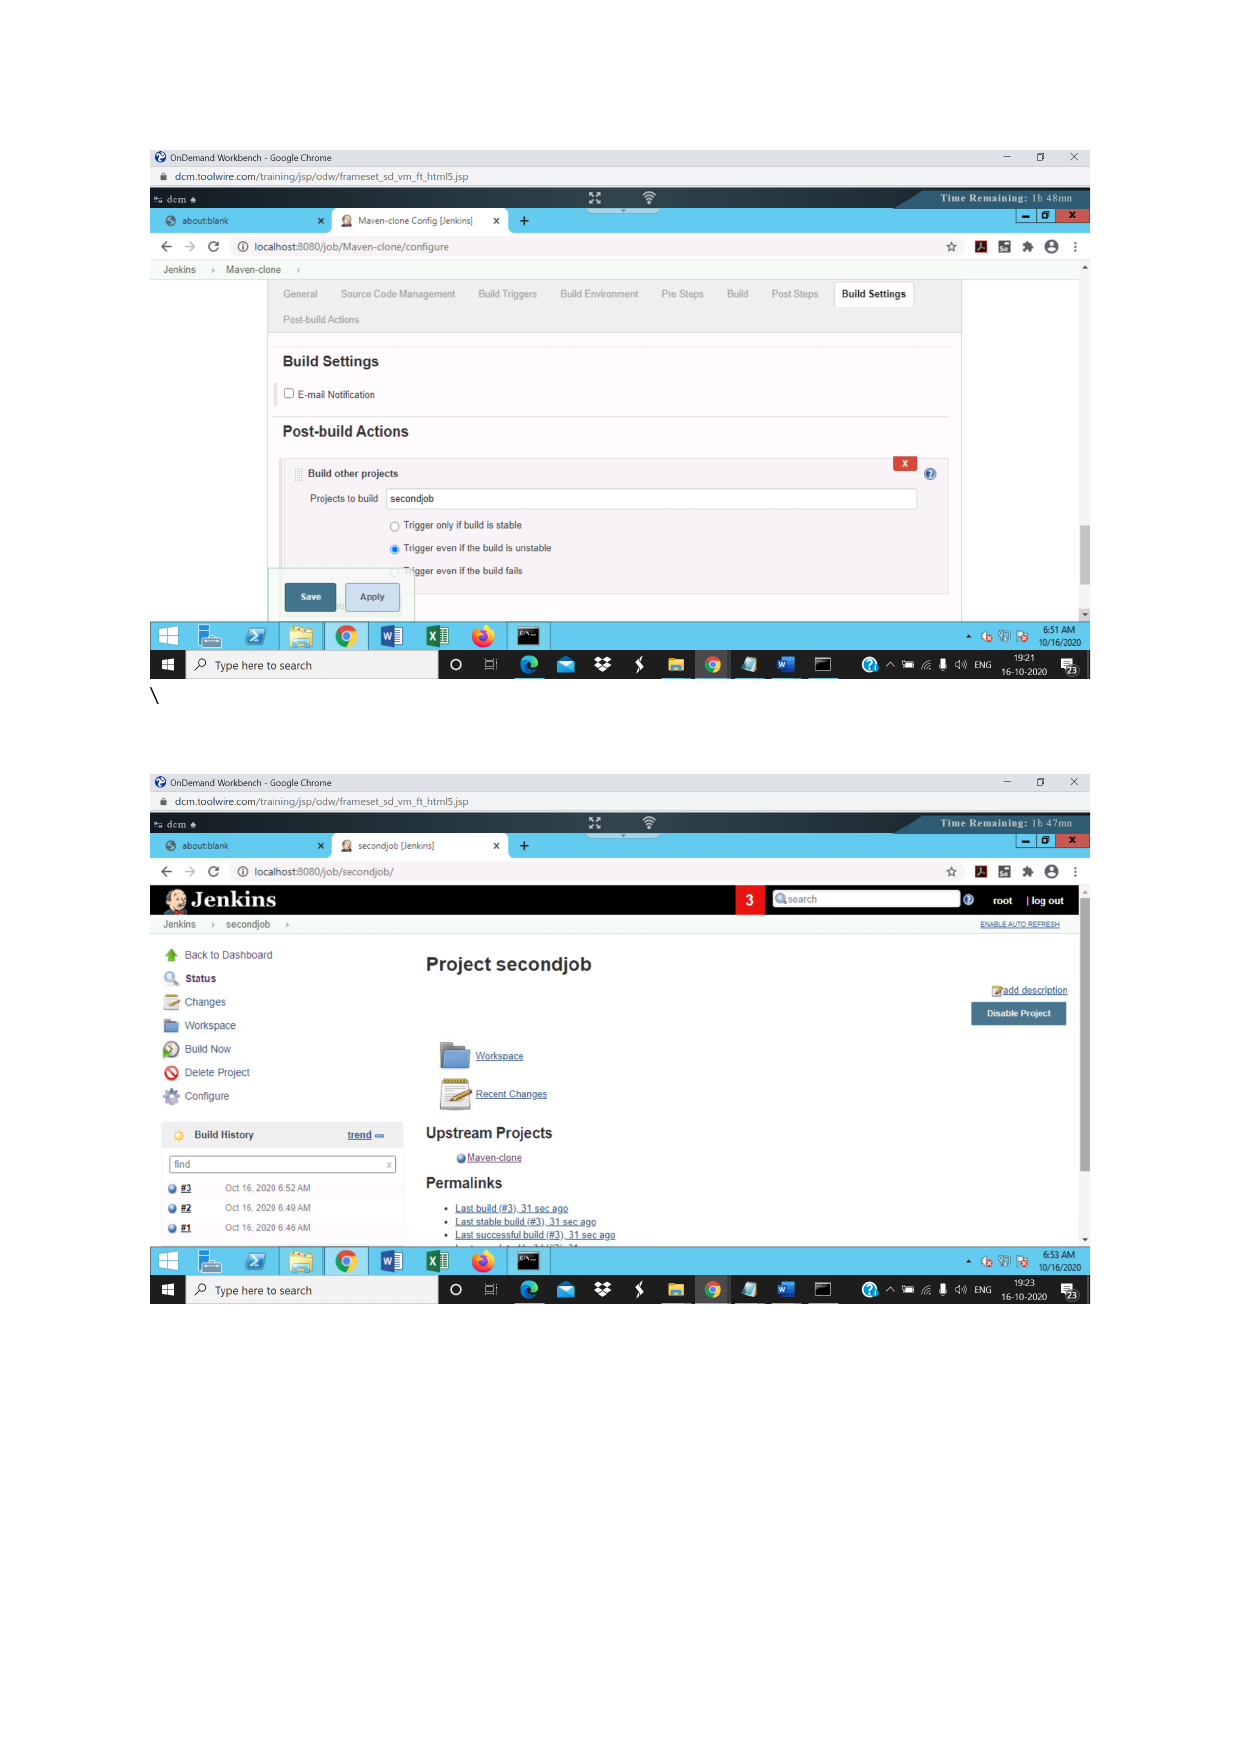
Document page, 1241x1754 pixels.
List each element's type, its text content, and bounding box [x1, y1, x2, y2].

picture [150, 150, 1091, 679]
text \ [150, 679, 1090, 709]
picture [150, 774, 1091, 1304]
